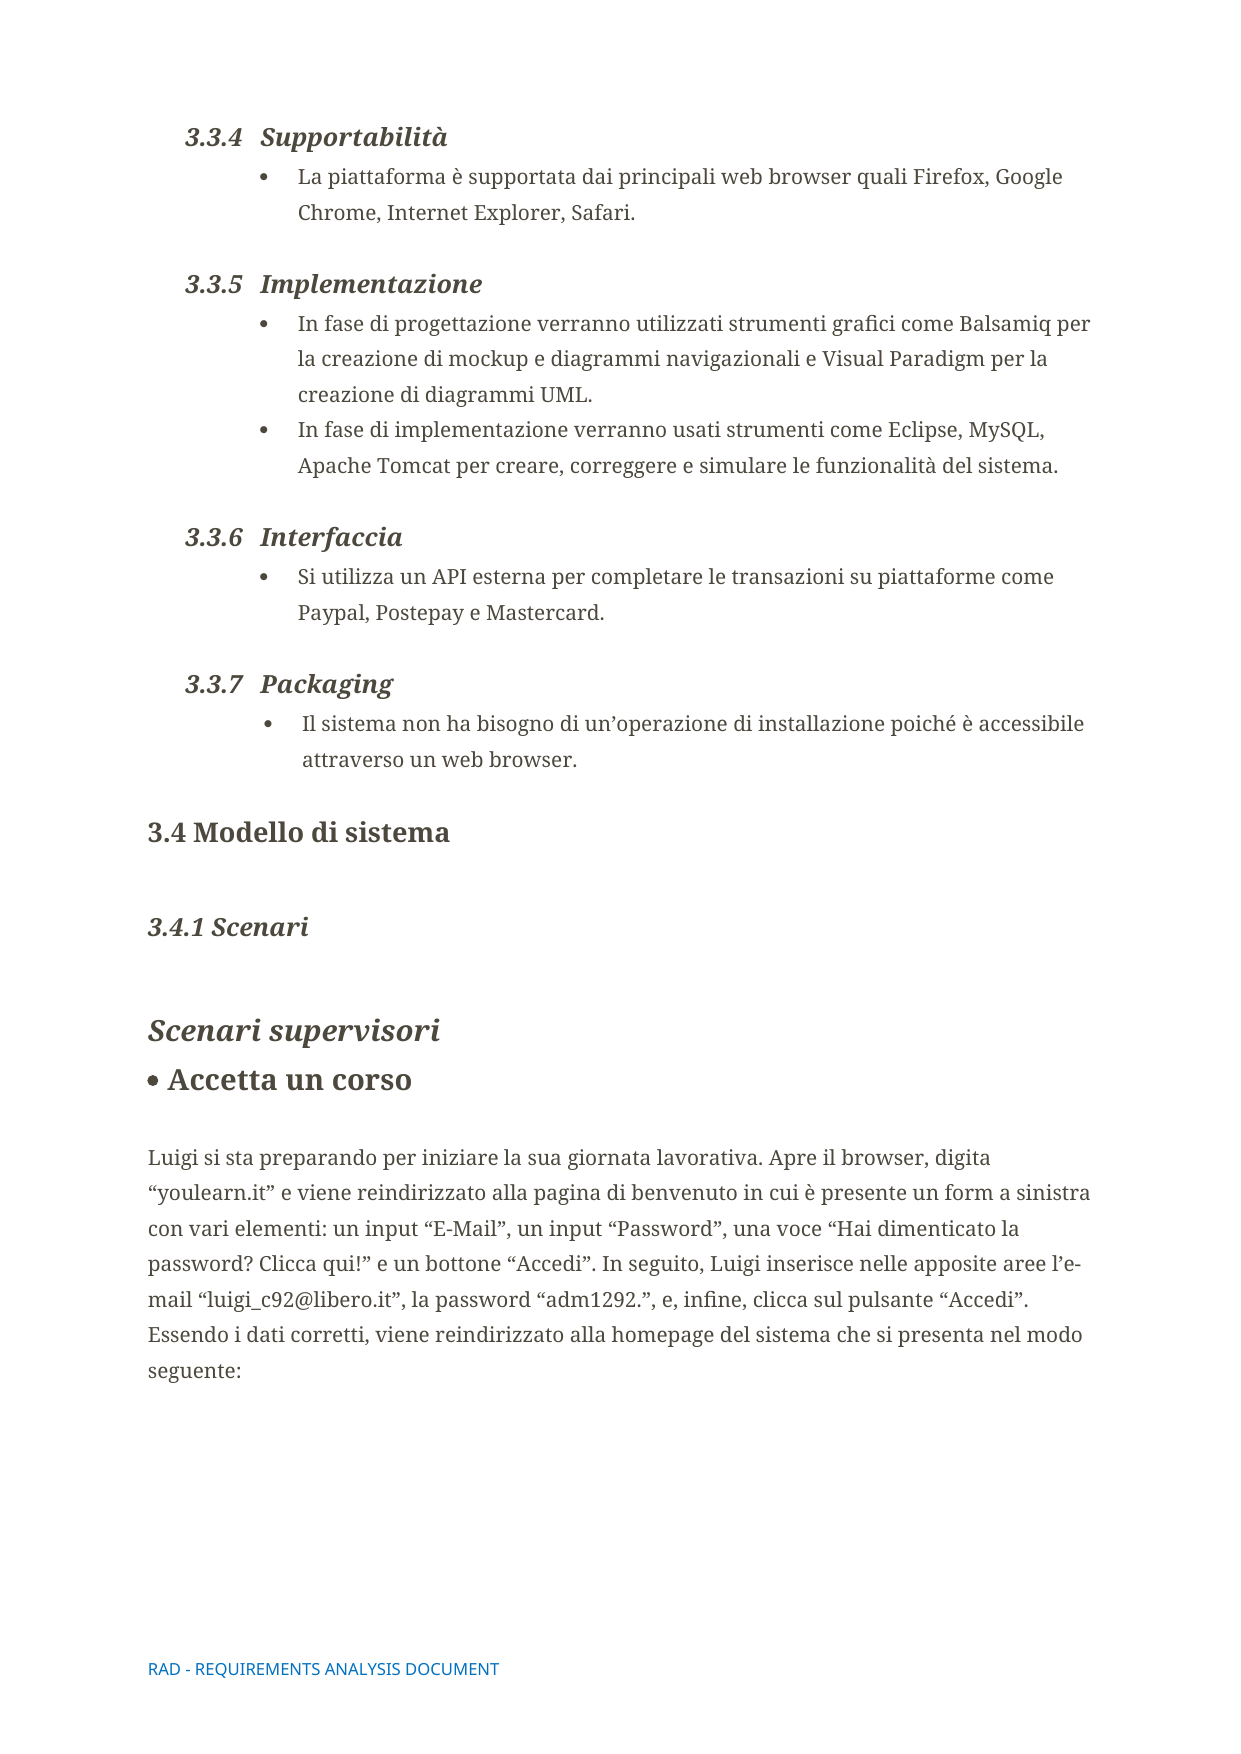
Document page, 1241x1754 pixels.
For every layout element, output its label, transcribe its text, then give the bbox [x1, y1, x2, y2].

list In fase di progettazione verranno utilizzati strumenti grafici come Balsamiq per la creazione di mockup e diagrammi navigazionali e Visual Paradigm per la creazione di diagrammi UML. [260, 309, 1092, 408]
subtitle Packaging [185, 667, 1092, 701]
subtitle Implementazione [185, 266, 1092, 301]
text Accetta un corso [148, 1060, 1092, 1099]
text Luigi si sta preparando per iniziare la sua giornata lavorativa. Apre il browser, digita “youlearn.it” e viene reindirizzato alla pagina di benvenuto in cui è presente un form a sinistra con vari elementi: un input “E-Mail”, un input “Password”, una voce “Hai dimenticato la password? Clicca qui!” e un bottone “Accedi”. In seguito, Luigi inserisce nelle apposite aree l’e-mail “luigi_c92@libero.it”, la password “adm1292.”, e, infine, clicca sul pulsante “Accedi”. Essendo i dati corretti, viene reindirizzato alla homepage del sistema che si presenta nel modo seguente: [148, 1143, 1092, 1384]
list In fase di implementazione verranno usati strumenti come Eclipse, MySQL, Apache Tomcat per creare, correggere e simulare le funzionalità del sistema. [260, 416, 1092, 479]
subtitle 3.4.1 Scenari [148, 910, 1092, 944]
list La piattaforma è supportata dai principali web browser quali Firefox, Google Chrome, Internet Explorer, Safari. [260, 162, 1092, 226]
subtitle 3.4 Modello di sistema [148, 814, 1092, 851]
subtitle Interfaccia [185, 520, 1092, 554]
list Il sistema non ha bisogno di un’operazione di installazione poiché è accessibile attraverso un web browser. [264, 709, 1092, 773]
list Si utilizza un API esterna per completare le transazioni su piattaforme come Paypal, Postepay e Mastercard. [260, 562, 1092, 626]
subtitle Scenari supervisori [148, 1010, 1092, 1050]
subtitle Supportabilità [185, 119, 1092, 154]
